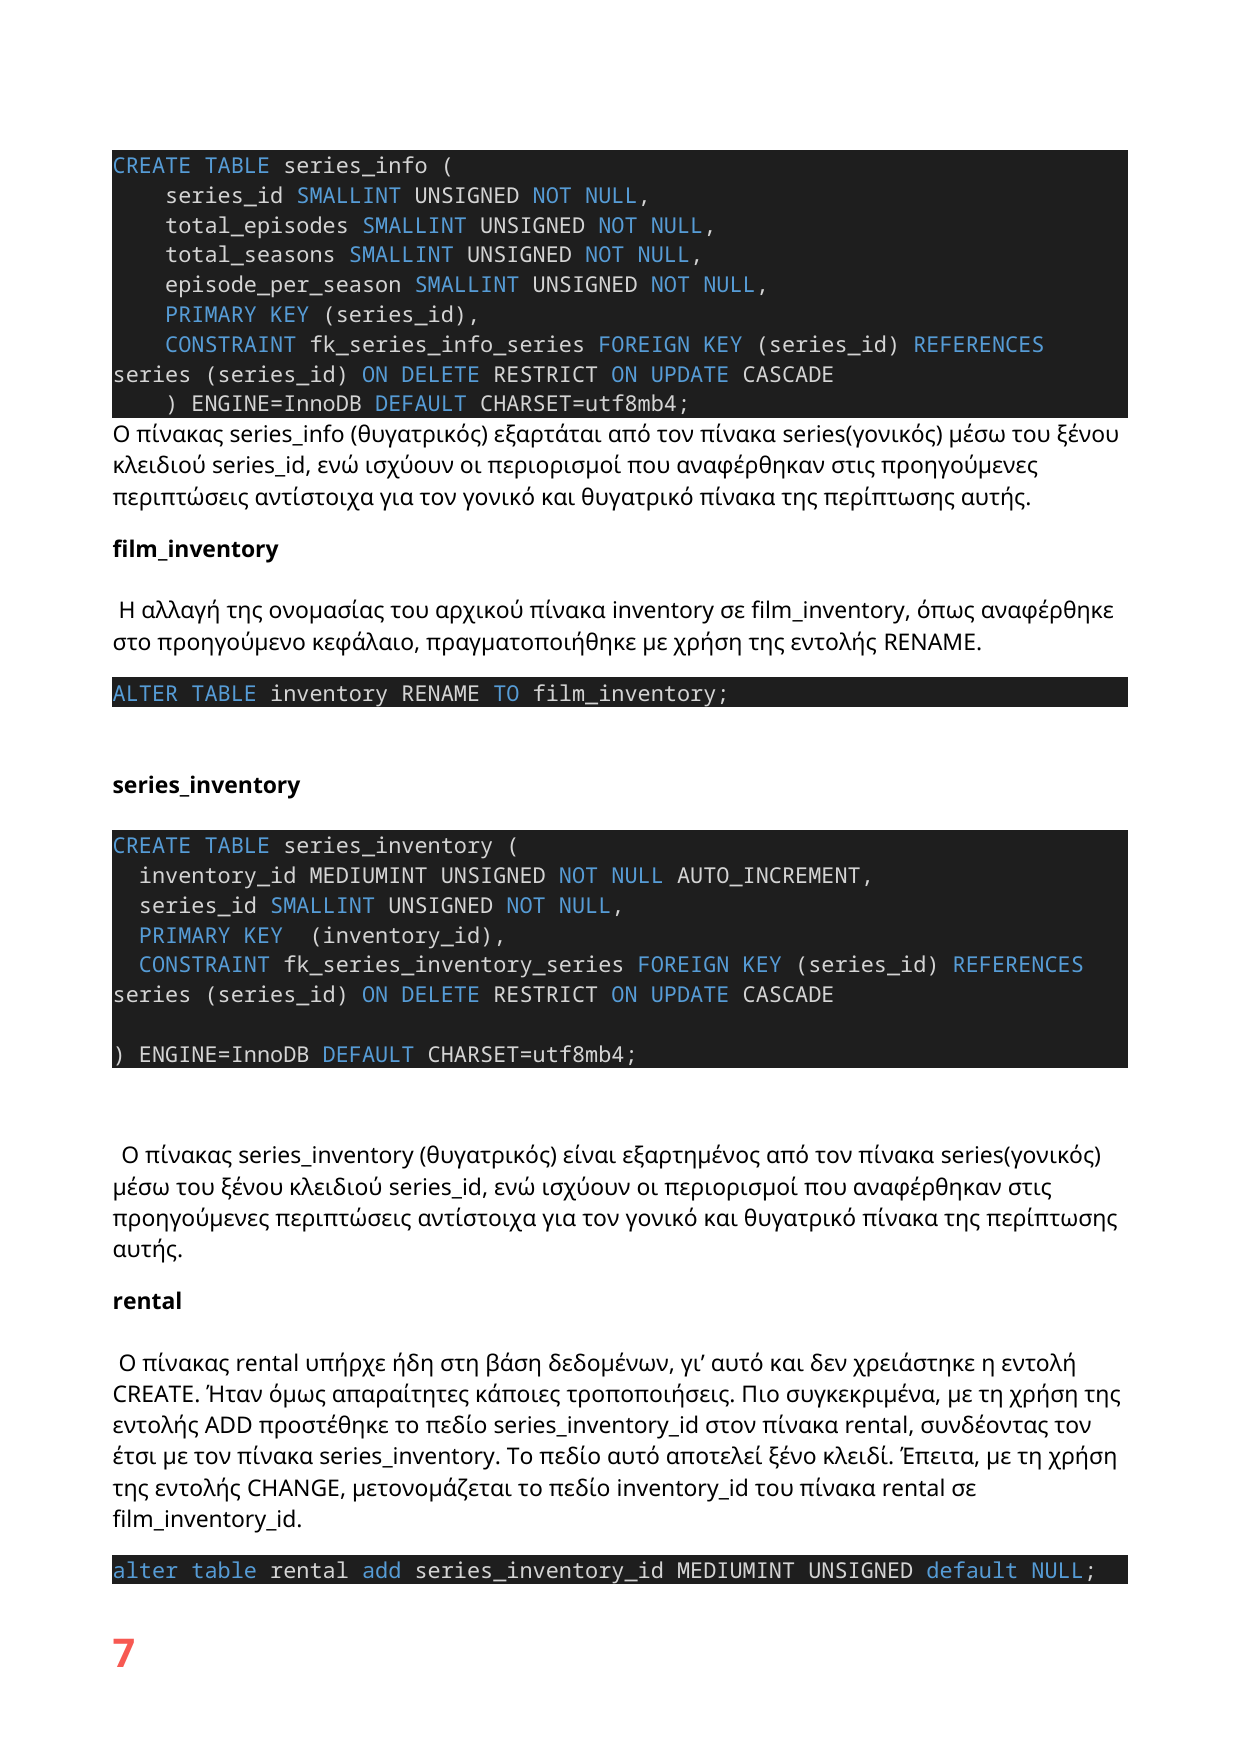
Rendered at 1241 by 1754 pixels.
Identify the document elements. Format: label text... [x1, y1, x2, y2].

text CREATE TABLE series_info ( [112, 150, 1128, 180]
text CONSTRAINT fk_series_inventory_series FOREIGN KEY (series_id) REFERENCES series (series_id) ON DELETE RESTRICT ON UPDATE CASCADE [112, 949, 1128, 1009]
text Ο πίνακας series_inventory (θυγατρικός) είναι εξαρτημένος από τον πίνακα series(γονικός) μέσω του ξένου κλειδιού series_id, ενώ ισχύουν οι περιορισμοί που αναφέρθηκαν στις προηγούμενες περιπτώσεις αντίστοιχα για τον γονικό και θυγατρικό πίνακα της περίπτωσης αυτής. [112, 1139, 1128, 1264]
text PRIMARY KEY (series_id), [112, 299, 1128, 329]
text series_id SMALLINT UNSIGNED NOT NULL, [112, 890, 1128, 919]
text ALTER TABLE inventory RENAME TO film_inventory; [112, 677, 1128, 707]
text total_episodes SMALLINT UNSIGNED NOT NULL, [112, 209, 1128, 239]
text ) ENGINE=InnoDB DEFAULT CHARSET=utf8mb4; [112, 1039, 1128, 1068]
text CREATE TABLE series_inventory ( [112, 830, 1128, 860]
text rental [112, 1285, 1128, 1316]
text series_id SMALLINT UNSIGNED NOT NULL, [112, 180, 1128, 209]
text film_inventory [112, 533, 1128, 564]
text series_inventory [112, 769, 1128, 800]
text total_seasons SMALLINT UNSIGNED NOT NULL, [112, 239, 1128, 269]
text PRIMARY KEY (inventory_id), [112, 919, 1128, 949]
text alter table rental add series_inventory_id MEDIUMINT UNSIGNED default NULL; [112, 1555, 1128, 1584]
text Η αλλαγή της ονομασίας του αρχικού πίνακα inventory σε film_inventory, όπως αναφέρθηκε στο προηγούμενο κεφάλαιο, πραγματοποιήθηκε με χρήση της εντολής RENAME. [112, 594, 1128, 657]
text episode_per_season SMALLINT UNSIGNED NOT NULL, [112, 269, 1128, 299]
text Ο πίνακας rental υπήρχε ήδη στη βάση δεδομένων, γι’ αυτό και δεν χρειάστηκε η εντολή CREATE. Ήταν όμως απαραίτητες κάποιες τροποποιήσεις. Πιο συγκεκριμένα, με τη χρήση της εντολής ADD προστέθηκε το πεδίο series_inventory_id στον πίνακα rental, συνδέοντας τον έτσι με τον πίνακα series_inventory. Το πεδίο αυτό αποτελεί ξένο κλειδί. Έπειτα, με τη χρήση της εντολής CHANGE, μετονομάζεται το πεδίο inventory_id του πίνακα rental σε film_inventory_id. [112, 1346, 1128, 1534]
text CONSTRAINT fk_series_info_series FOREIGN KEY (series_id) REFERENCES series (series_id) ON DELETE RESTRICT ON UPDATE CASCADE [112, 329, 1128, 388]
text ) ENGINE=InnoDB DEFAULT CHARSET=utf8mb4; [112, 388, 1128, 418]
text inventory_id MEDIUMINT UNSIGNED NOT NULL AUTO_INCREMENT, [112, 860, 1128, 890]
text Ο πίνακας series_info (θυγατρικός) εξαρτάται από τον πίνακα series(γονικός) μέσω του ξένου κλειδιού series_id, ενώ ισχύουν οι περιορισμοί που αναφέρθηκαν στις προηγούμενες περιπτώσεις αντίστοιχα για τον γονικό και θυγατρικό πίνακα της περίπτωσης αυτής. [112, 418, 1128, 512]
